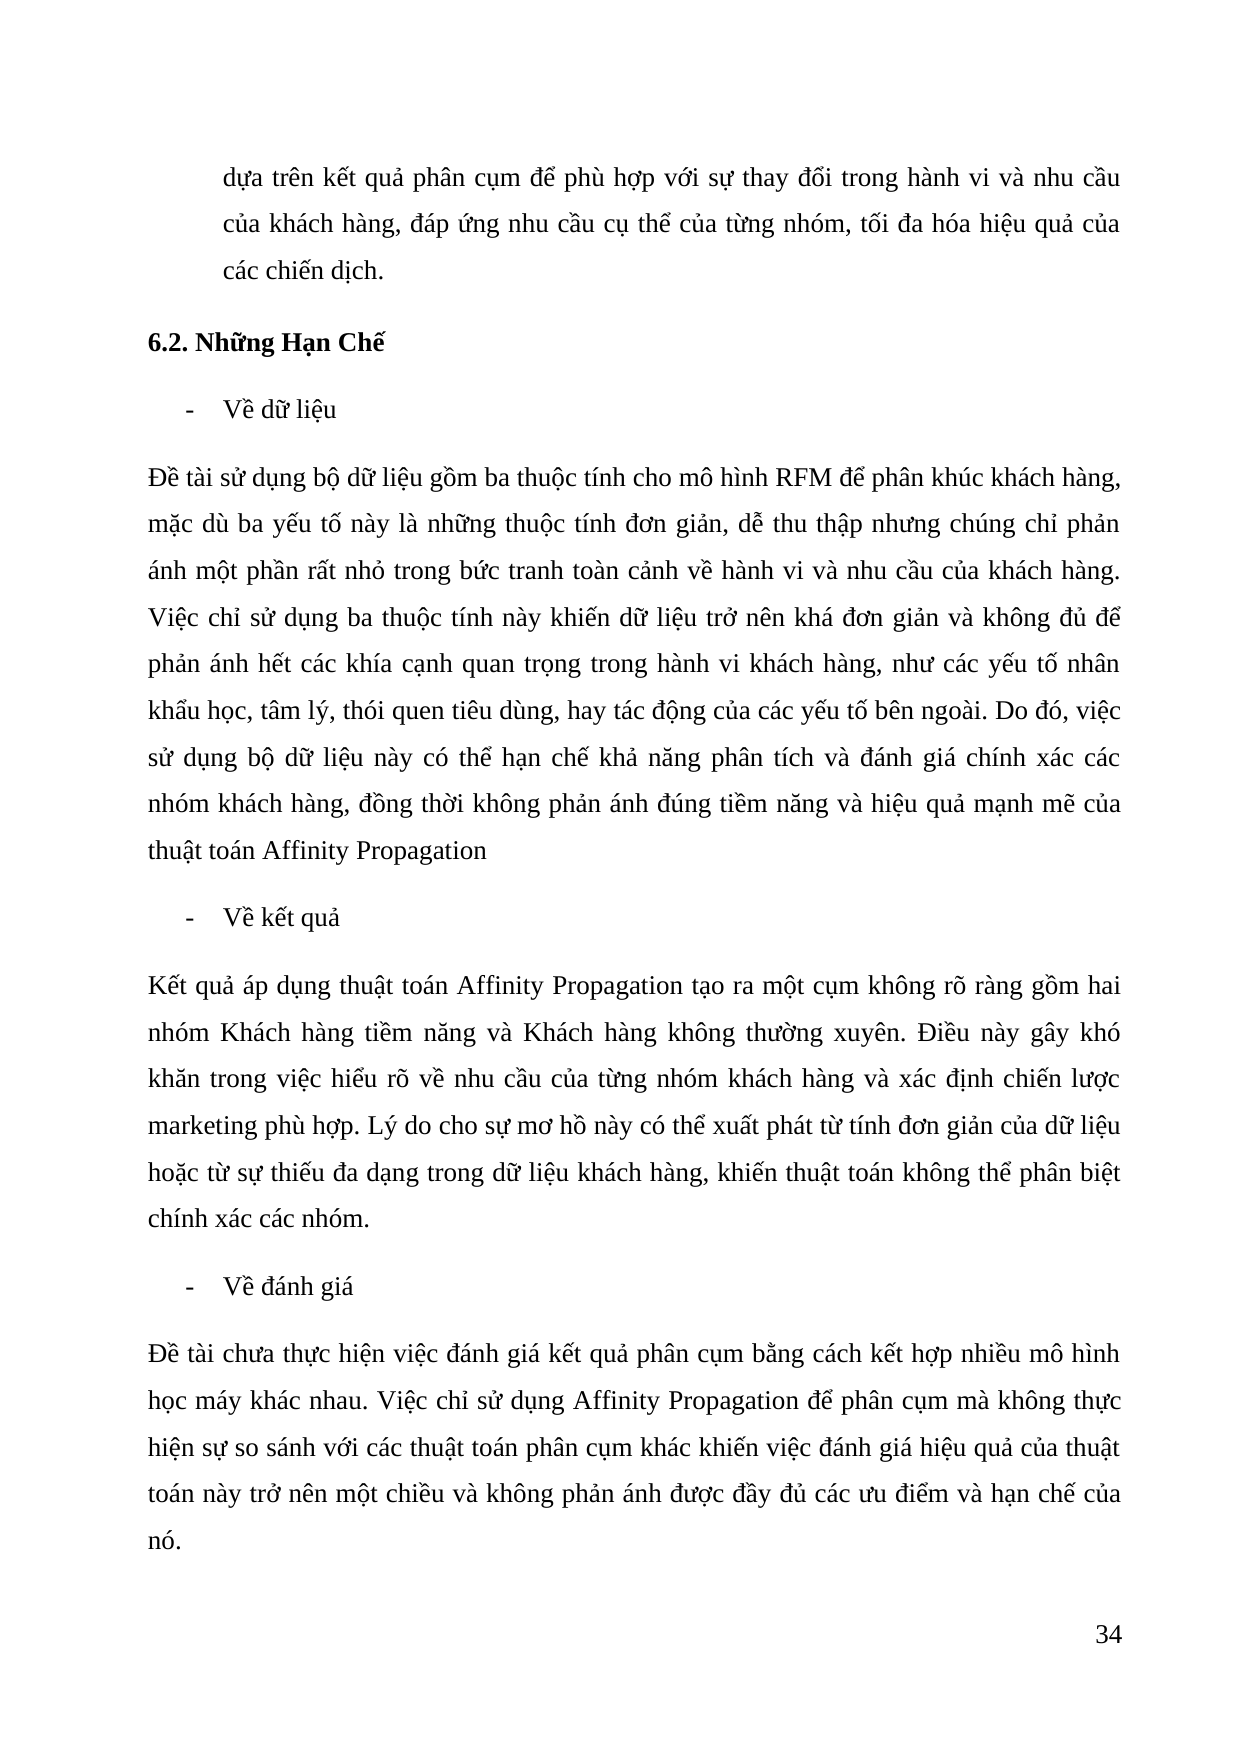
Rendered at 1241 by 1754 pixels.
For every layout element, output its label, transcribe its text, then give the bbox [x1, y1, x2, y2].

text Kết quả áp dụng thuật toán Affinity Propagation tạo ra một cụm không rõ ràng gồm hai nhóm Khách hàng tiềm năng và Khách hàng không thường xuyên. Điều này gây khó khăn trong việc hiểu rõ về nhu cầu của từng nhóm khách hàng và xác định chiến lược marketing phù hợp. Lý do cho sự mơ hồ này có thể xuất phát từ tính đơn giản của dữ liệu hoặc từ sự thiếu đa dạng trong dữ liệu khách hàng, khiến thuật toán không thể phân biệt chính xác các nhóm. [148, 969, 1122, 1233]
list Về kết quả [185, 902, 1122, 933]
list Về đánh giá [185, 1270, 1122, 1301]
subtitle 6.2. Những Hạn Chế [148, 326, 1122, 357]
list Về dữ liệu [185, 393, 1122, 424]
text Đề tài chưa thực hiện việc đánh giá kết quả phân cụm bằng cách kết hợp nhiều mô hình học máy khác nhau. Việc chỉ sử dụng Affinity Propagation để phân cụm mà không thực hiện sự so sánh với các thuật toán phân cụm khác khiến việc đánh giá hiệu quả của thuật toán này trở nên một chiều và không phản ánh được đầy đủ các ưu điểm và hạn chế của nó. [148, 1337, 1122, 1555]
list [185, 161, 1122, 285]
text Đề tài sử dụng bộ dữ liệu gồm ba thuộc tính cho mô hình RFM để phân khúc khách hàng, mặc dù ba yếu tố này là những thuộc tính đơn giản, dễ thu thập nhưng chúng chỉ phản ánh một phần rất nhỏ trong bức tranh toàn cảnh về hành vi và nhu cầu của khách hàng. Việc chỉ sử dụng ba thuộc tính này khiến dữ liệu trở nên khá đơn giản và không đủ để phản ánh hết các khía cạnh quan trọng trong hành vi khách hàng, như các yếu tố nhân khẩu học, tâm lý, thói quen tiêu dùng, hay tác động của các yếu tố bên ngoài. Do đó, việc sử dụng bộ dữ liệu này có thể hạn chế khả năng phân tích và đánh giá chính xác các nhóm khách hàng, đồng thời không phản ánh đúng tiềm năng và hiệu quả mạnh mẽ của thuật toán Affinity Propagation [148, 461, 1122, 865]
